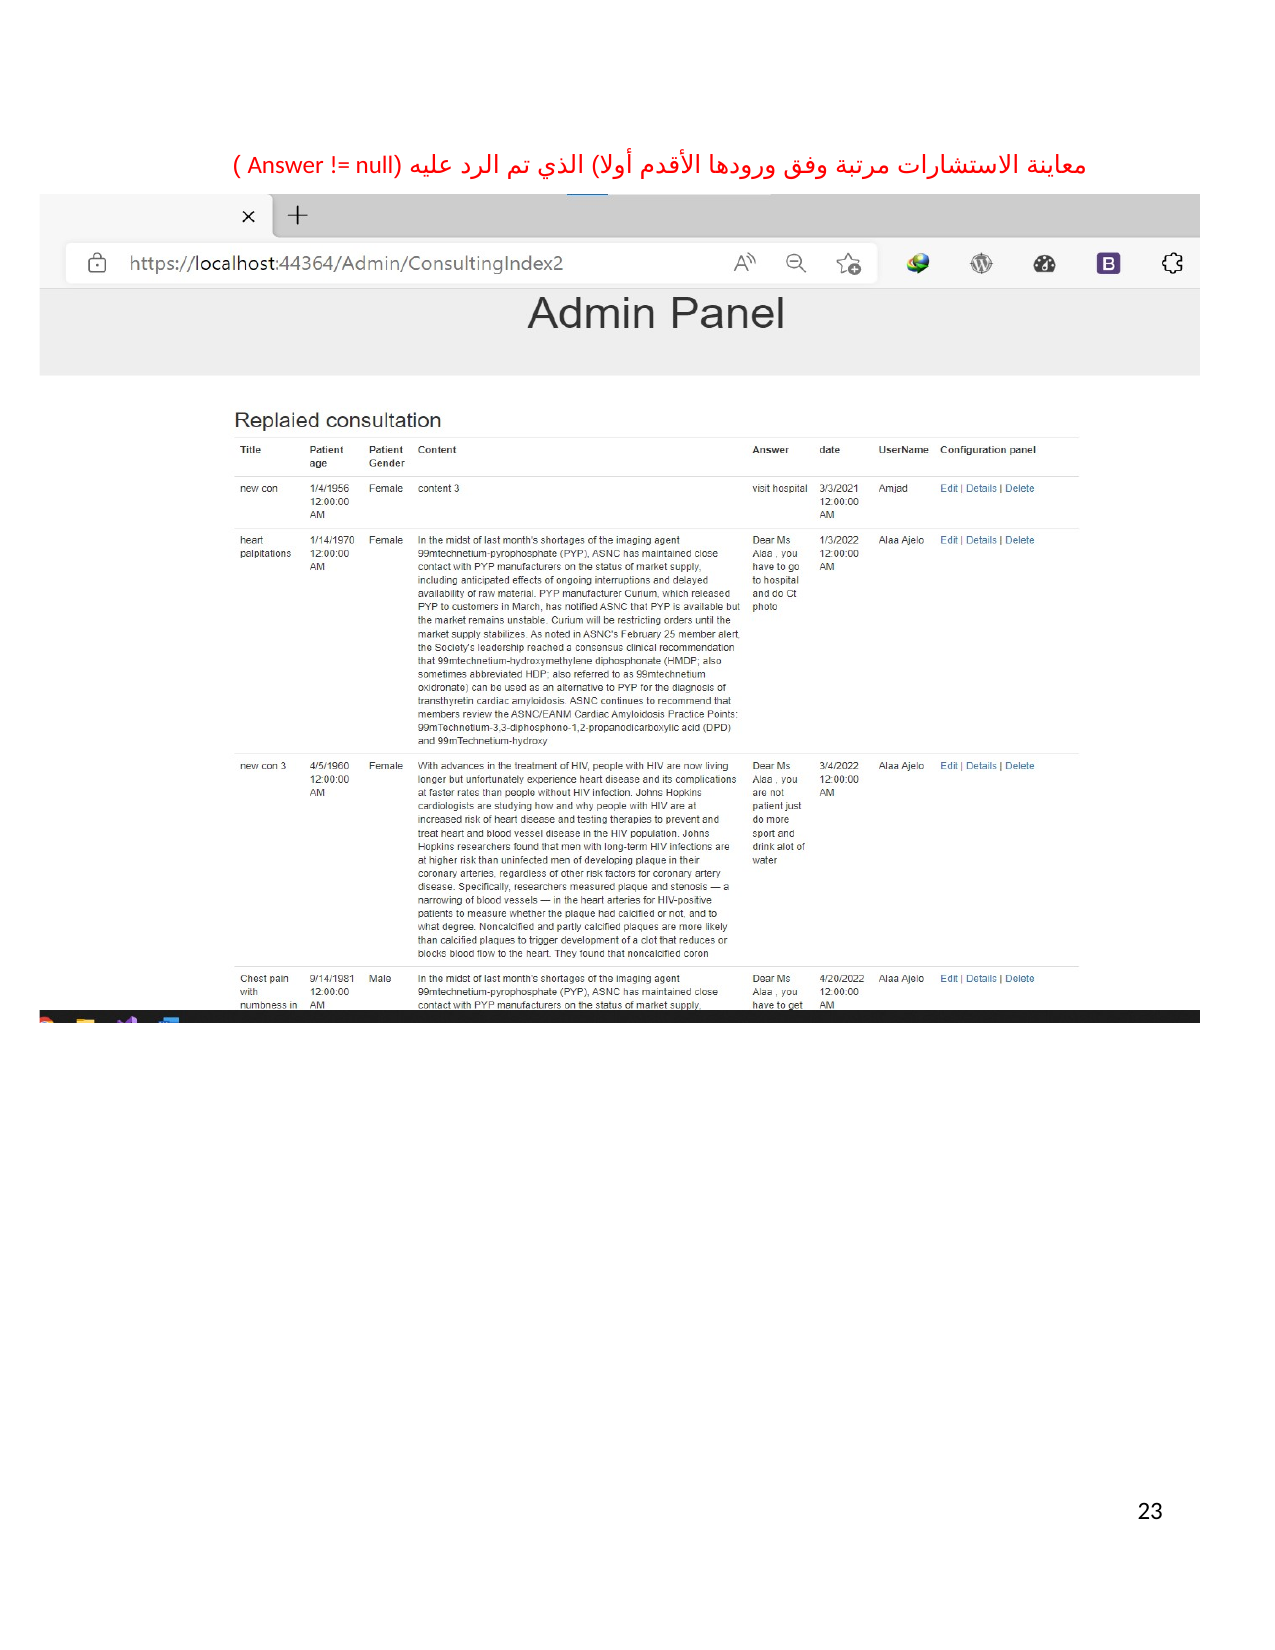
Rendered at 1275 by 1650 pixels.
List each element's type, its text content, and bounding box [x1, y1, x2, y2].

picture [39, 194, 1200, 1023]
list معاينة الاستشارات مرتبة وفق ورودها الأقدم أولا) الذي تم الرد عليه (Answer != null ) [112, 149, 1087, 179]
